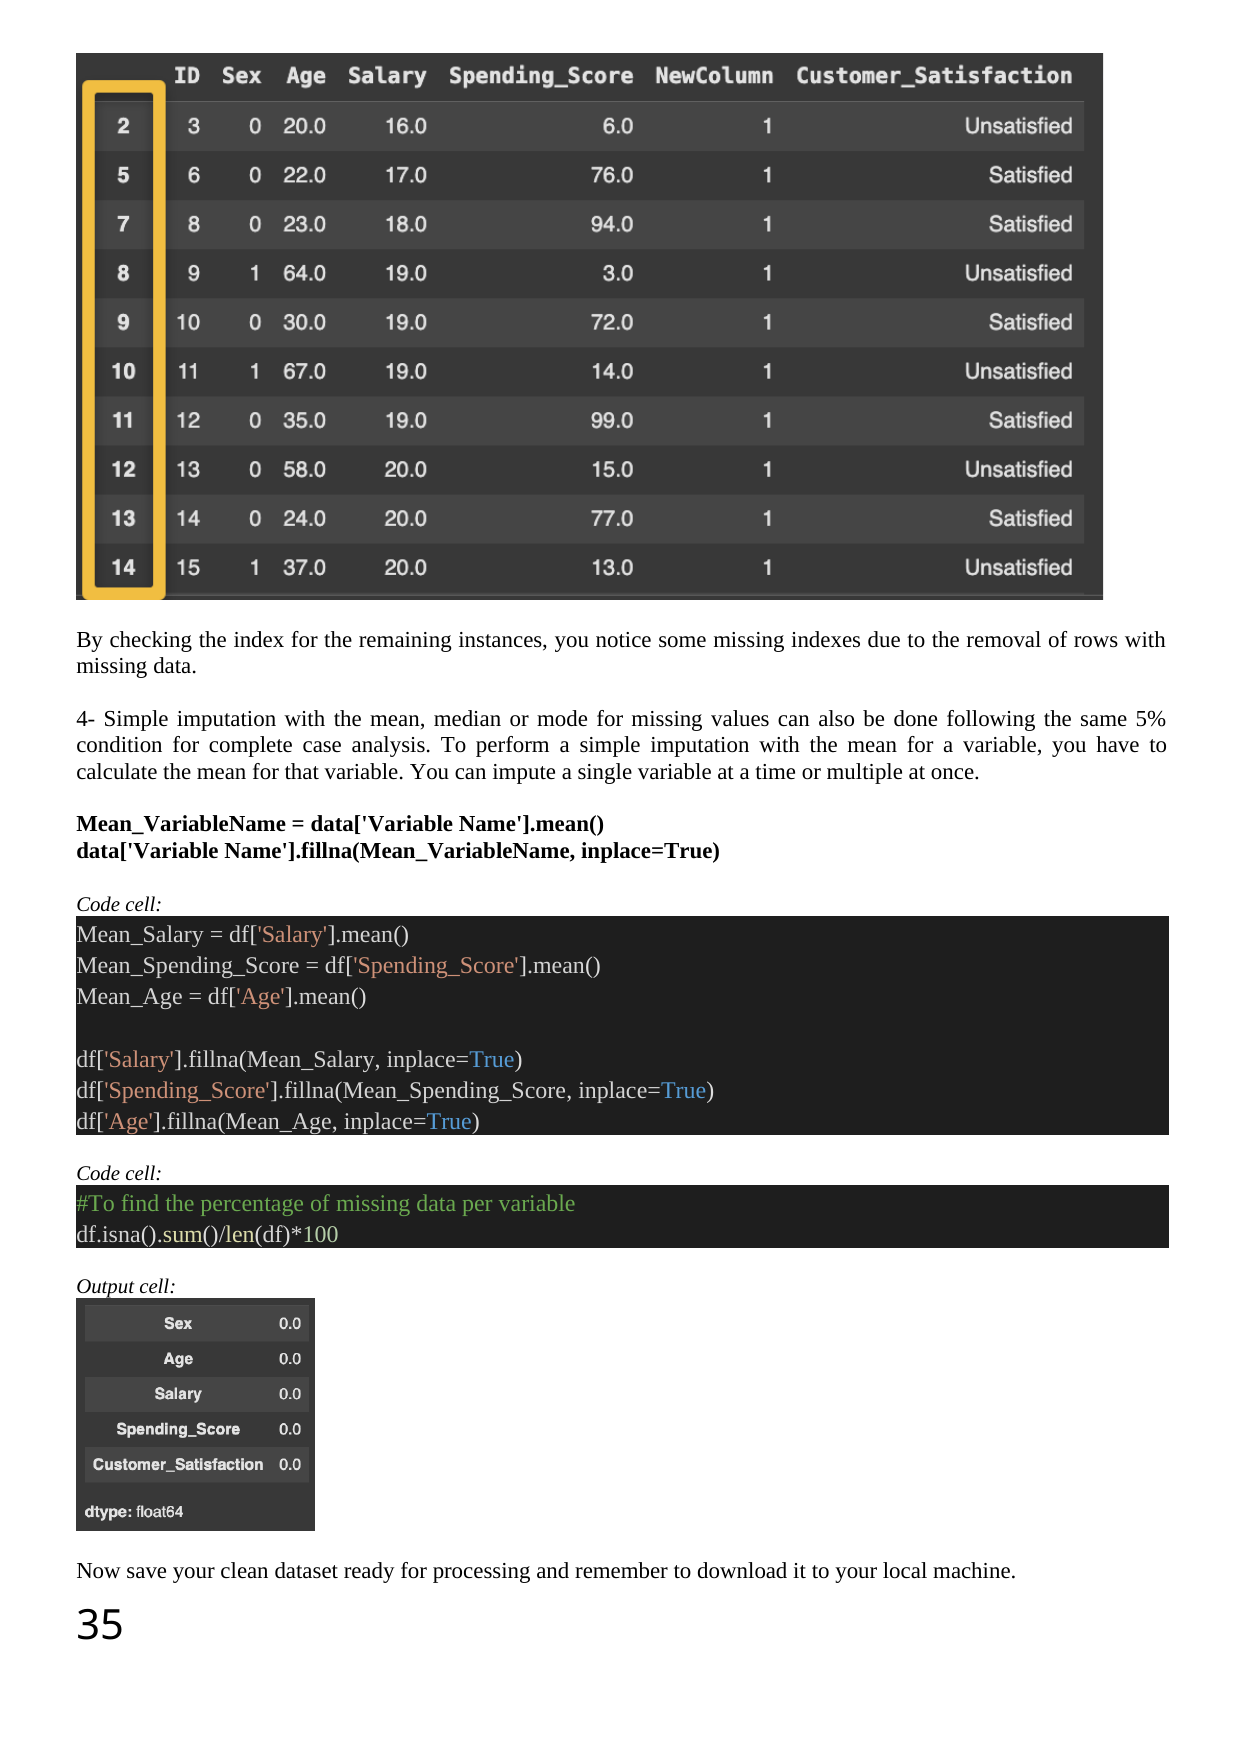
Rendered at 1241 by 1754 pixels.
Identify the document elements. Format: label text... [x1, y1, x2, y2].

text df['Age'].fillna(Mean_Age, inplace=True) [76, 1103, 1169, 1135]
text df['Spending_Score'].fillna(Mean_Spending_Score, inplace=True) [76, 1072, 1169, 1103]
text #To find the percentage of missing data per variable [76, 1185, 1169, 1216]
text Mean_Age = df['Age'].mean() [76, 978, 1169, 1010]
text df['Salary'].fillna(Mean_Salary, inplace=True) [76, 1041, 1169, 1072]
text data['Variable Name'].fillna(Mean_VariableName, inplace=True) [76, 837, 1169, 863]
text Mean_Spending_Score = df['Spending_Score'].mean() [76, 947, 1169, 978]
picture [76, 1298, 315, 1531]
text Mean_VariableName = data['Variable Name'].mean() [76, 810, 1169, 837]
text By checking the index for the remaining instances, you notice some missing indexes due to the removal of rows with missing data. [76, 626, 1169, 679]
text Now save your clean dataset ready for processing and remember to download it to your local machine. [76, 1557, 1169, 1584]
text 4- Simple imputation with the mean, median or mode for missing values can also be done following the same 5% condition for complete case analysis. To perform a simple imputation with the mean for a variable, you have to calculate the mean for that variable. You can impute a single variable at a time or multiple at once. [76, 705, 1169, 784]
text Code cell: [76, 892, 1169, 916]
text df.isna().sum()/len(df)*100 [76, 1216, 1169, 1248]
picture [76, 53, 1104, 600]
text Output cell: [76, 1274, 1169, 1298]
text Code cell: [76, 1161, 1169, 1185]
text Mean_Salary = df['Salary'].mean() [76, 916, 1169, 947]
